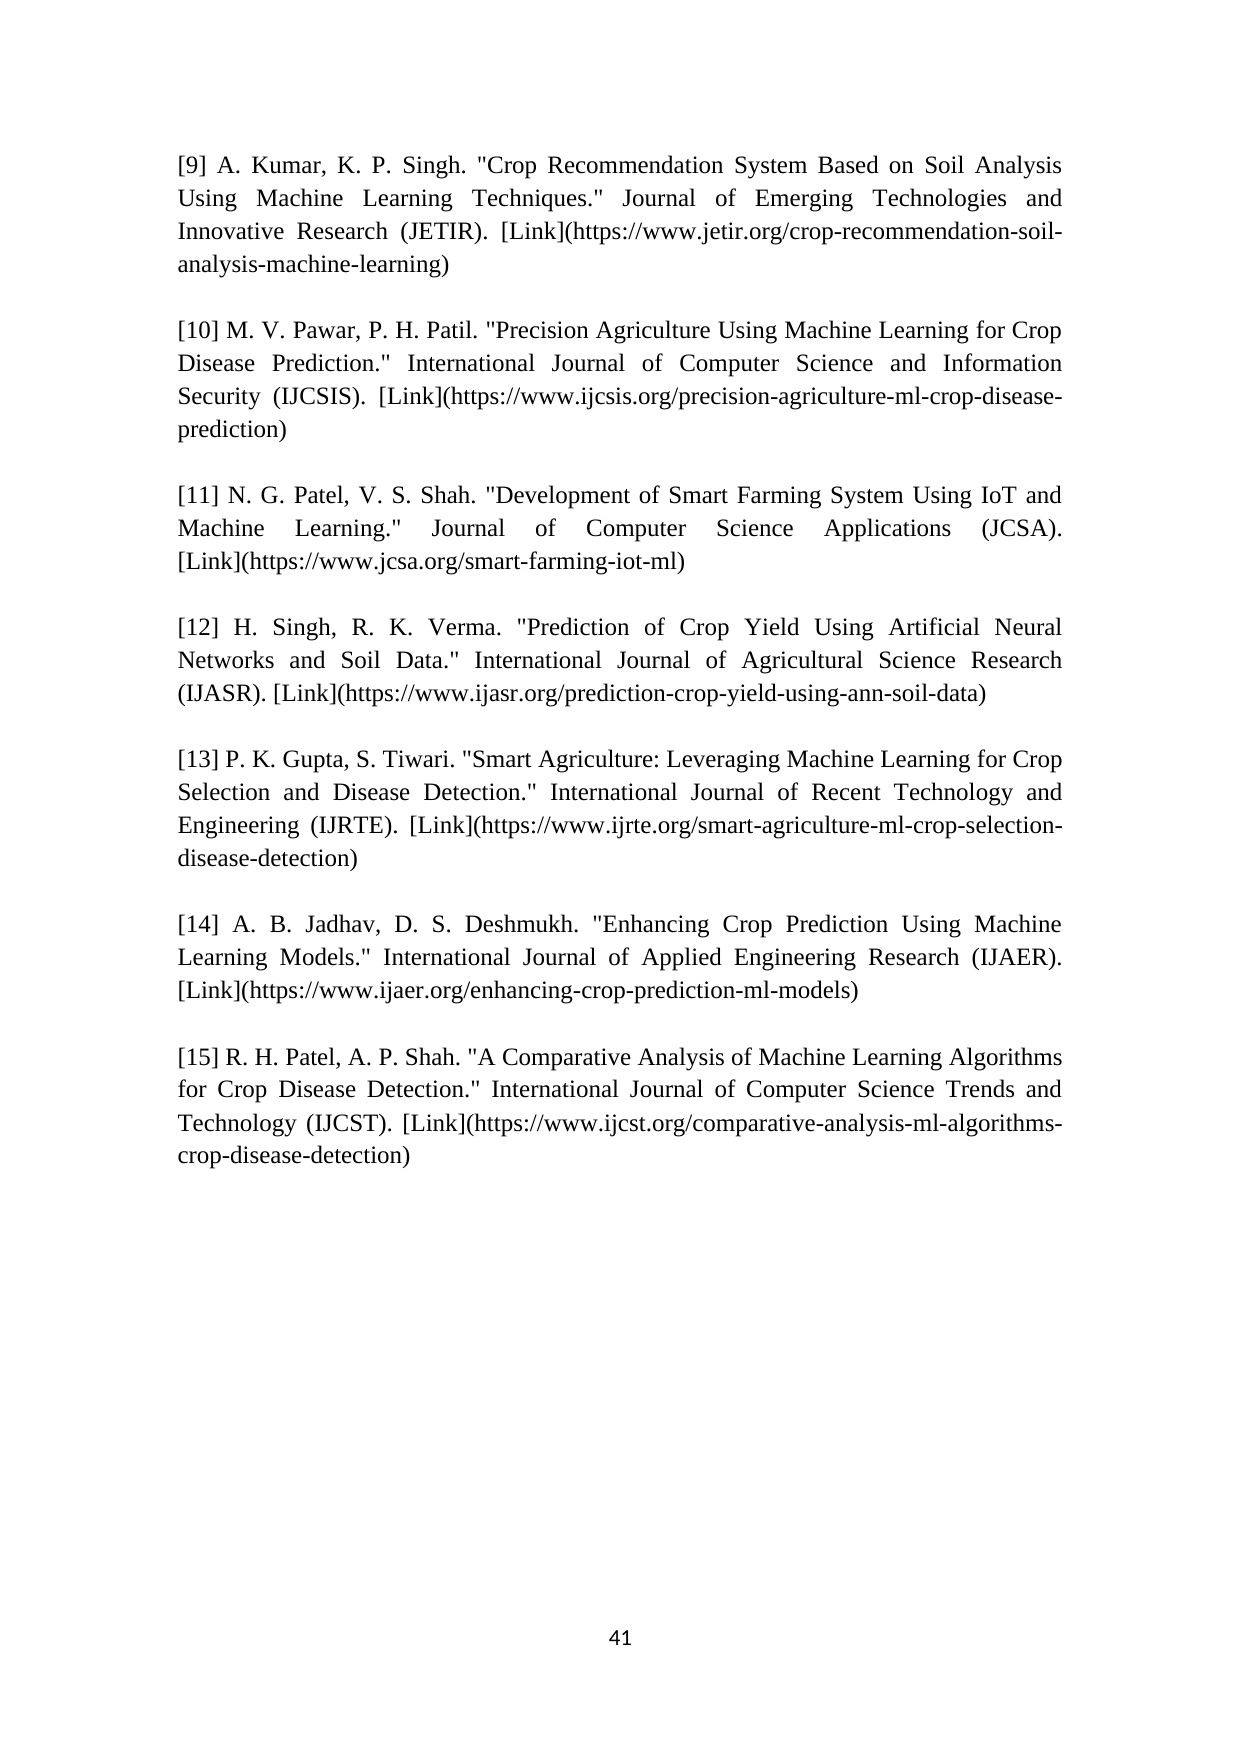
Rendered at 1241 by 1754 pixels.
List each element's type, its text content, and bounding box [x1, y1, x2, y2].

text [14] A. B. Jadhav, D. S. Deshmukh. "Enhancing Crop Prediction Using Machine Learning Models." International Journal of Applied Engineering Research (IJAER). [Link](https://www.ijaer.org/enhancing-crop-prediction-ml-models) [177, 909, 1063, 1004]
text [11] N. G. Patel, V. S. Shah. "Development of Smart Farming System Using IoT and Machine Learning." Journal of Computer Science Applications (JCSA). [Link](https://www.jcsa.org/smart-farming-iot-ml) [177, 480, 1063, 575]
text [15] R. H. Patel, A. P. Shah. "A Comparative Analysis of Machine Learning Algorithms for Crop Disease Detection." International Journal of Computer Science Trends and Technology (IJCST). [Link](https://www.ijcst.org/comparative-analysis-ml-algorithms-crop-disease-detection) [177, 1042, 1063, 1169]
text [10] M. V. Pawar, P. H. Patil. "Precision Agriculture Using Machine Learning for Crop Disease Prediction." International Journal of Computer Science and Information Security (IJCSIS). [Link](https://www.ijcsis.org/precision-agriculture-ml-crop-disease-prediction) [177, 315, 1063, 443]
text [9] A. Kumar, K. P. Singh. "Crop Recommendation System Based on Soil Analysis Using Machine Learning Techniques." Journal of Emerging Technologies and Innovative Research (JETIR). [Link](https://www.jetir.org/crop-recommendation-soil-analysis-machine-learning) [177, 150, 1063, 278]
text [13] P. K. Gupta, S. Tiwari. "Smart Agriculture: Leveraging Machine Learning for Crop Selection and Disease Detection." International Journal of Recent Technology and Engineering (IJRTE). [Link](https://www.ijrte.org/smart-agriculture-ml-crop-selection-disease-detection) [177, 744, 1063, 872]
text [12] H. Singh, R. K. Verma. "Prediction of Crop Yield Using Artificial Neural Networks and Soil Data." International Journal of Agricultural Science Research (IJASR). [Link](https://www.ijasr.org/prediction-crop-yield-using-ann-soil-data) [177, 612, 1063, 707]
